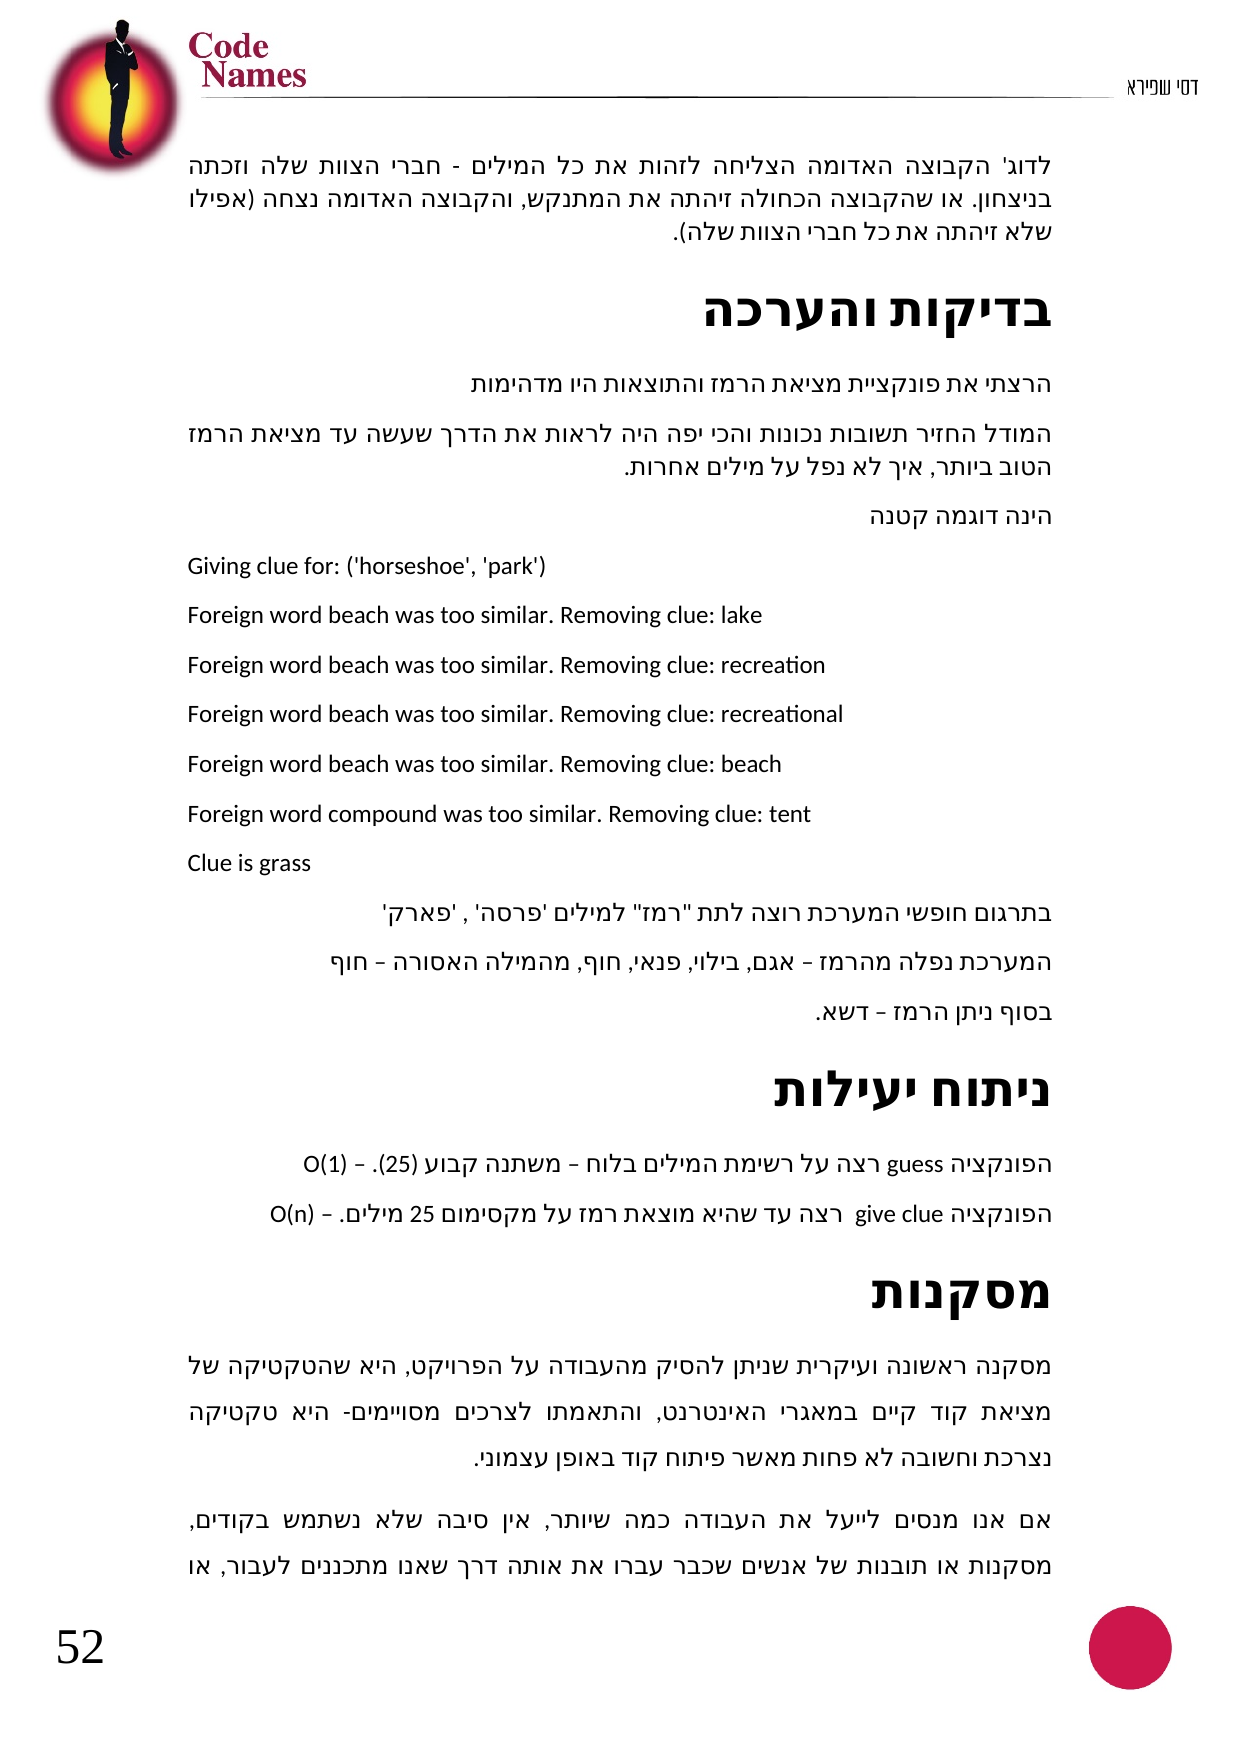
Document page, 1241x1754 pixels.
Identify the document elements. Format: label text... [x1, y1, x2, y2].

text המערכת נפלה מהרמז – אגם, בילוי, פנאי, חוף, מהמילה האסורה – חוף [187, 946, 1053, 977]
subtitle בדיקות והערכה [187, 278, 1053, 339]
text המודל החזיר תשובות נכונות והכי יפה היה לראות את הדרך שעשה עד מציאת הרמז הטוב ביותר, איך לא נפל על מילים אחרות. [187, 418, 1053, 481]
text Foreign word beach was too similar. Removing clue: recreation [187, 649, 1053, 679]
picture [1067, 1581, 1196, 1714]
text Foreign word beach was too similar. Removing clue: beach [187, 748, 1053, 779]
text Foreign word beach was too similar. Removing clue: recreational [187, 698, 1053, 729]
subtitle מסקנות [187, 1260, 1053, 1321]
text הפונקציה guess רצה על רשימת המילים בלוח – משתנה קבוע (25). – O(1) [187, 1148, 1053, 1179]
text בתרגום חופשי המערכת רוצה לתת "רמז" למילים 'פרסה' , 'פארק' [187, 897, 1053, 927]
text הרצתי את פונקציית מציאת הרמז והתוצאות היו מדהימות [187, 368, 1053, 399]
text Clue is grass [187, 847, 1053, 878]
subtitle ניתוח יעילות [187, 1058, 1053, 1119]
text הפונקציה give clue רצה עד שהיא מוצאת רמז על מקסימום 25 מילים. – O(n) [187, 1198, 1053, 1228]
text Foreign word compound was too similar. Removing clue: tent [187, 798, 1053, 828]
text הינה דוגמה קטנה [187, 500, 1053, 531]
picture [0, 0, 1234, 189]
text Foreign word beach was too similar. Removing clue: lake [187, 599, 1053, 630]
text בסוף ניתן הרמז – דשא. [187, 996, 1053, 1027]
text Giving clue for: ('horseshoe', 'park') [187, 550, 1053, 580]
text מסקנה ראשונה ועיקרית שניתן להסיק מהעבודה על הפרויקט, היא שהטקטיקה של מציאת קוד קיים במאגרי האינטרנט, והתאמתו לצרכים מסויימים- היא טקטיקה נצרכת וחשובה לא פחות מאשר פיתוח קוד באופן עצמוני. [187, 1350, 1053, 1472]
text לדוג' הקבוצה האדומה הצליחה לזהות את כל המילים - חברי הצוות שלה וזכתה בניצחון. או שהקבוצה הכחולה זיהתה את המתנקש, והקבוצה האדומה נצחה (אפילו שלא זיהתה את כל חברי הצוות שלה). [187, 150, 1053, 246]
